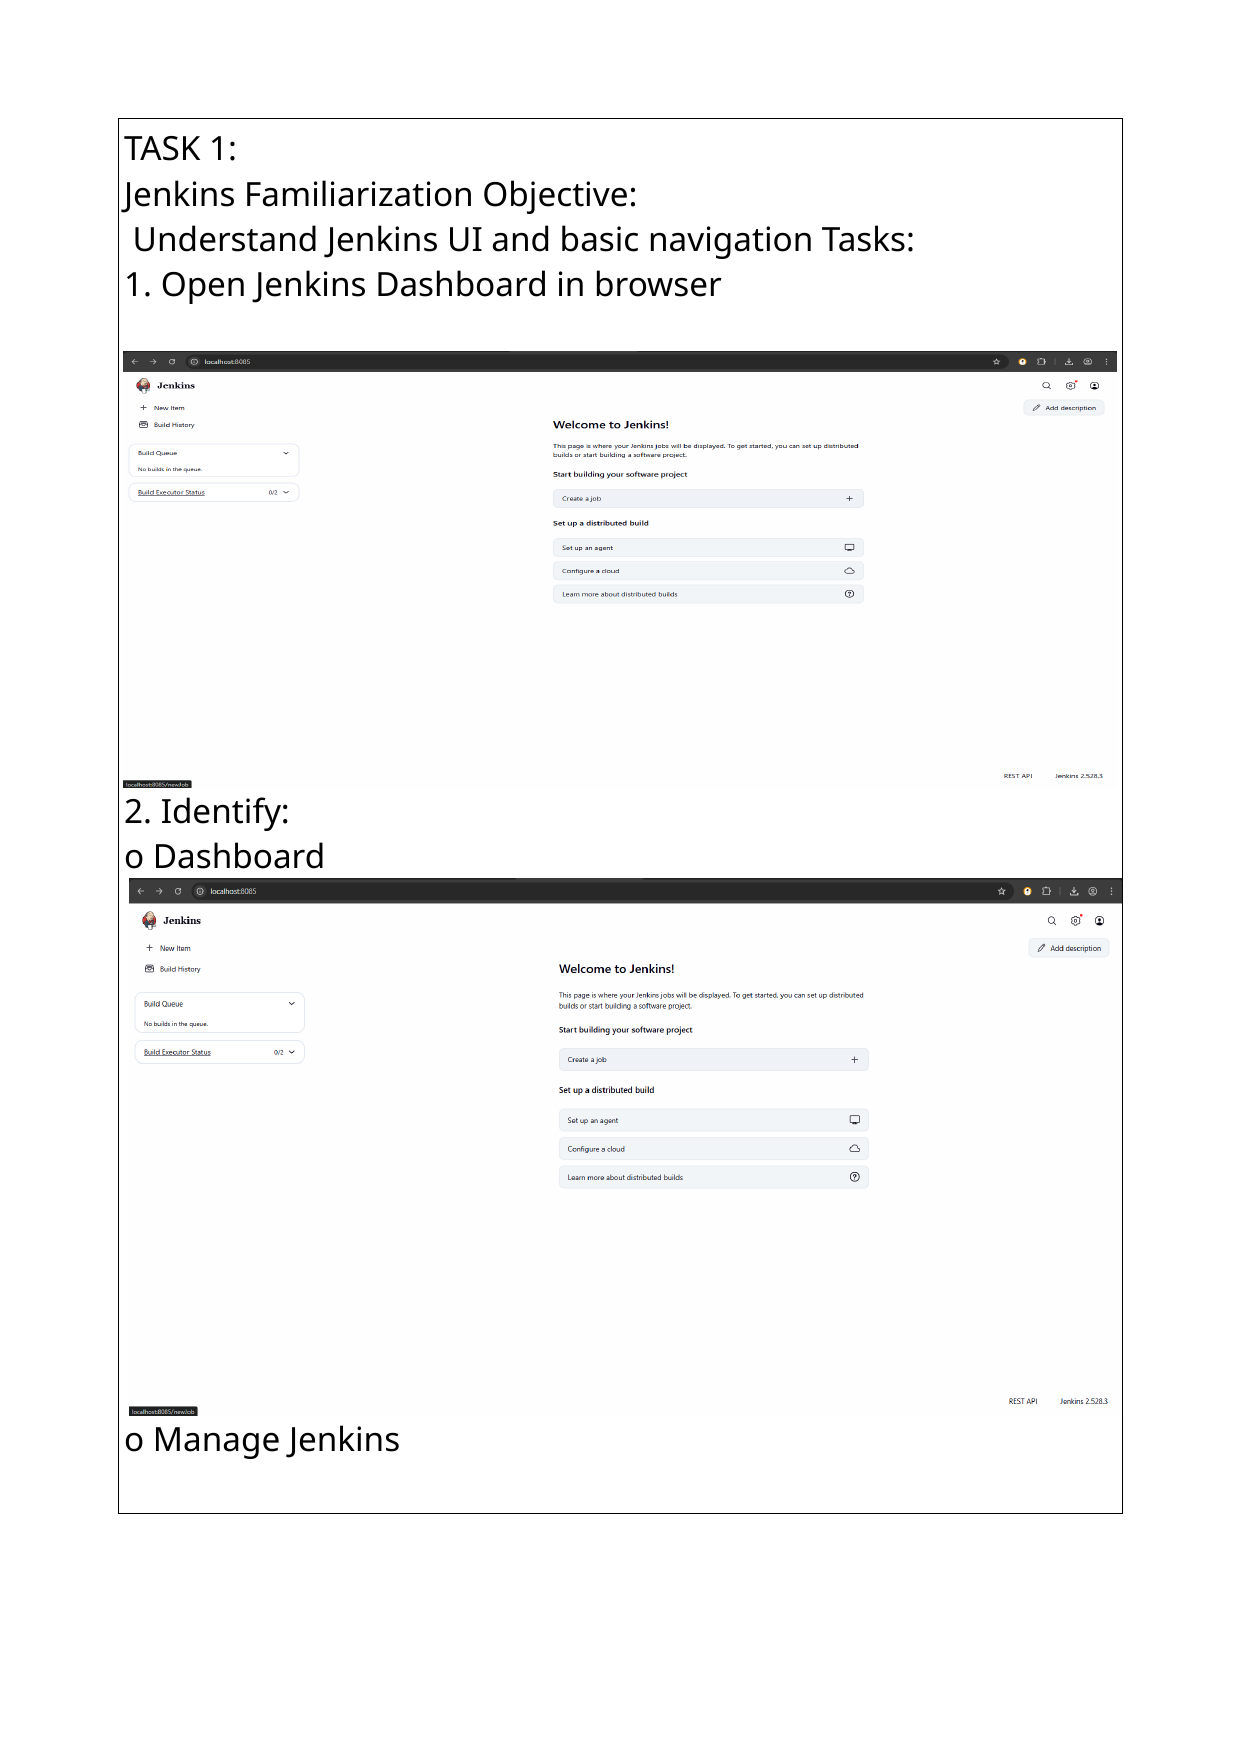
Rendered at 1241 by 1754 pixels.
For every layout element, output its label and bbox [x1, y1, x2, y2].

picture [123, 351, 1117, 788]
table_header [119, 119, 1122, 1512]
picture [129, 878, 1122, 1416]
